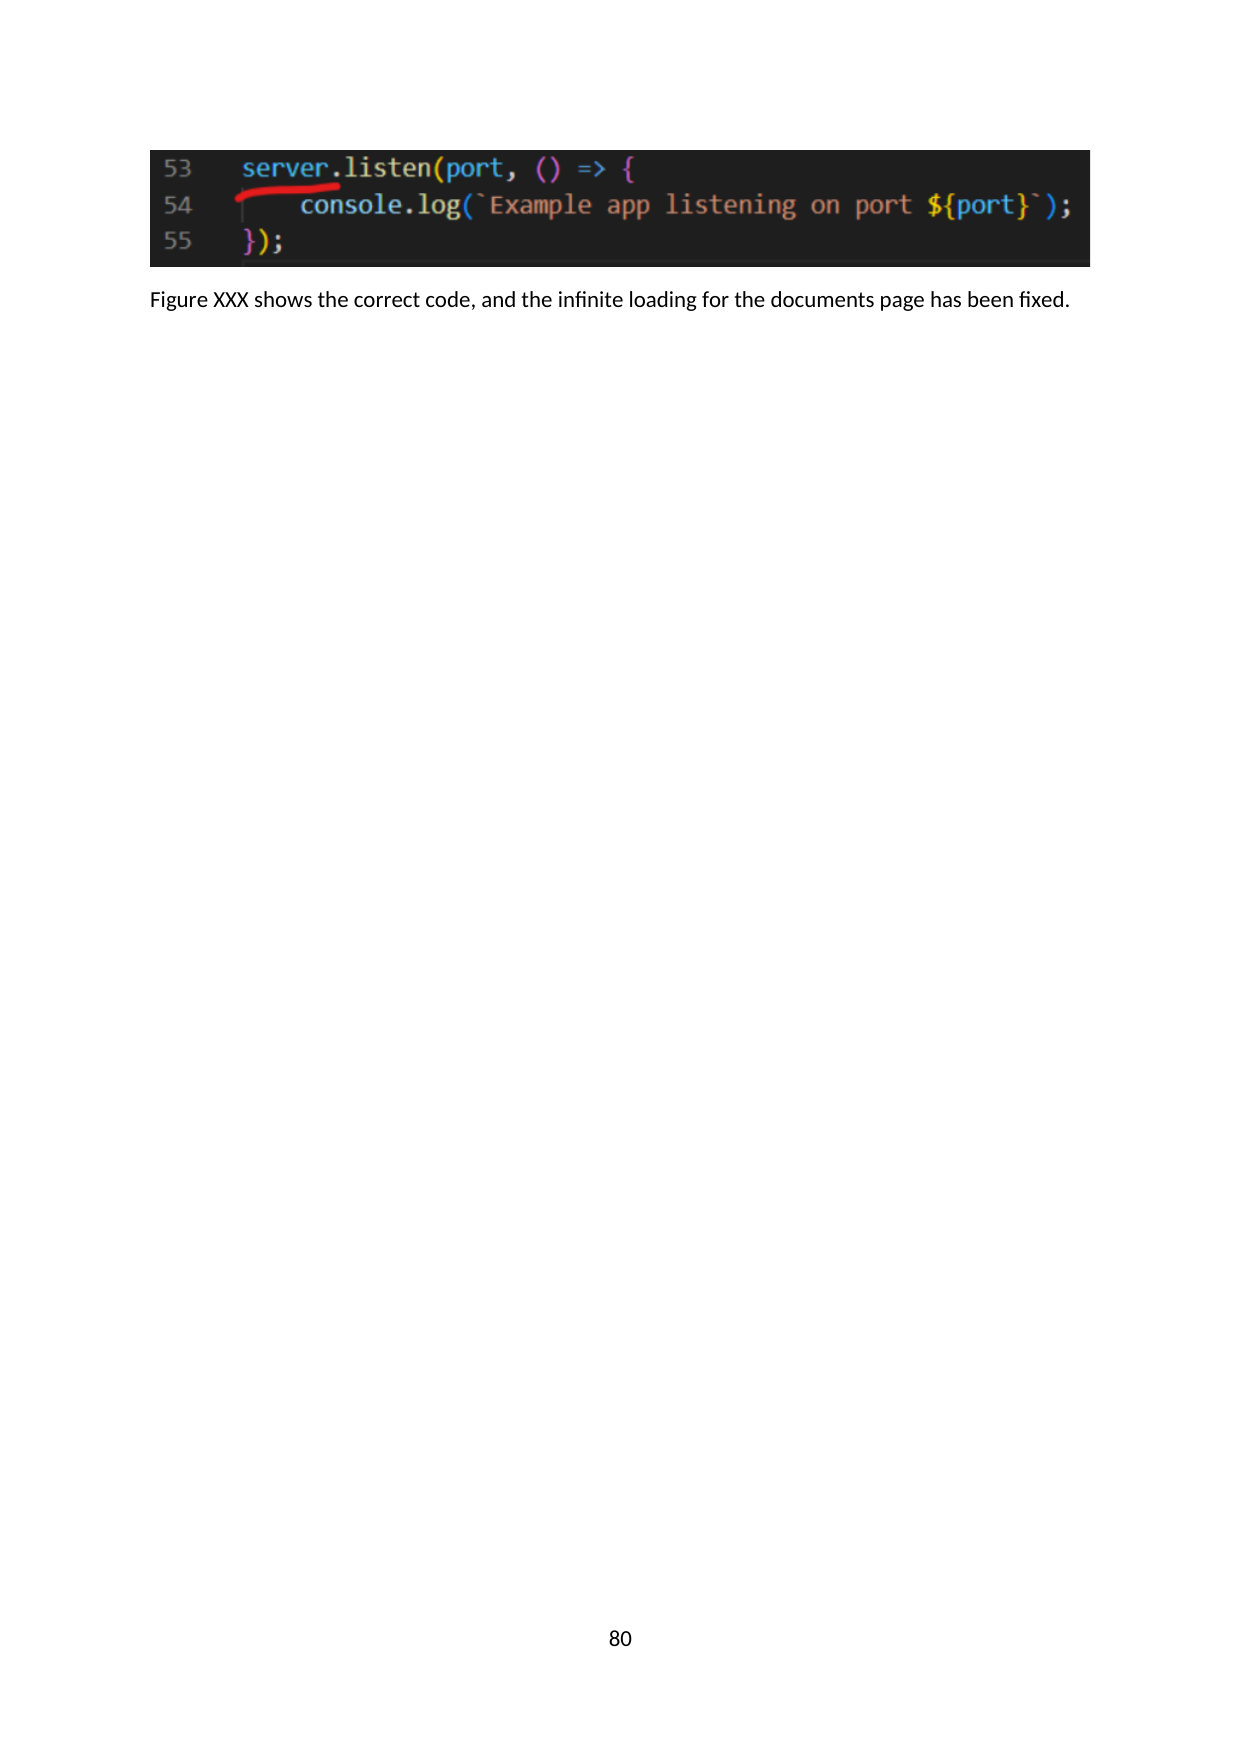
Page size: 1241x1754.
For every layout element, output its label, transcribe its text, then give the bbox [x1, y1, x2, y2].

picture [150, 150, 1091, 267]
text Figure XXX shows the correct code, and the infinite loading for the documents page has been fixed. [150, 285, 1090, 313]
